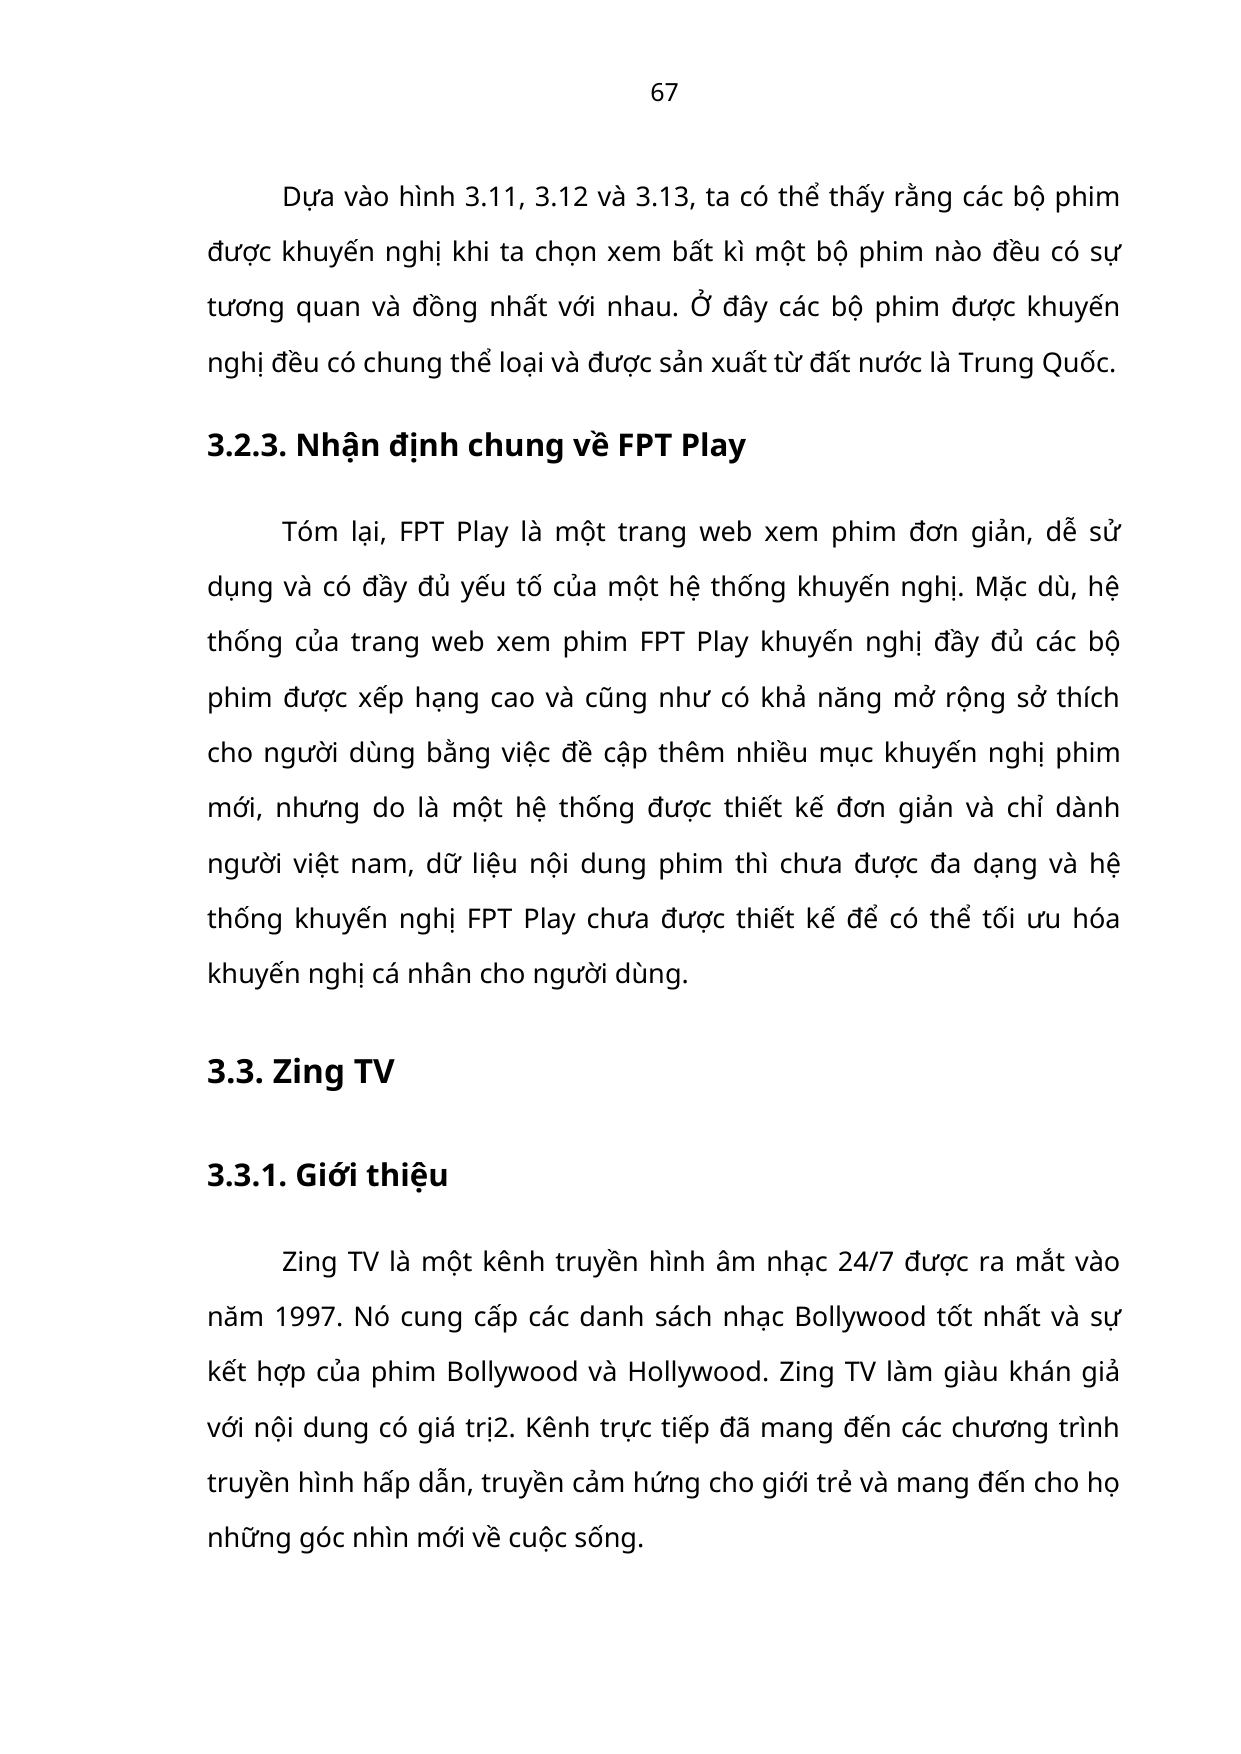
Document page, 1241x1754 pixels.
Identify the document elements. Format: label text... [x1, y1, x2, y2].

subtitle 3.3. Zing TV [207, 1048, 1122, 1093]
text Zing TV là một kênh truyền hình âm nhạc 24/7 được ra mắt vào năm 1997. Nó cung cấp các danh sách nhạc Bollywood tốt nhất và sự kết hợp của phim Bollywood và Hollywood. Zing TV làm giàu khán giả với nội dung có giá trị2. Kênh trực tiếp đã mang đến các chương trình truyền hình hấp dẫn, truyền cảm hứng cho giới trẻ và mang đến cho họ những góc nhìn mới về cuộc sống. [207, 1242, 1122, 1556]
text Dựa vào hình 3.11, 3.12 và 3.13, ta có thể thấy rằng các bộ phim được khuyến nghị khi ta chọn xem bất kì một bộ phim nào đều có sự tương quan và đồng nhất với nhau. Ở đây các bộ phim được khuyến nghị đều có chung thể loại và được sản xuất từ đất nước là Trung Quốc. [207, 177, 1122, 380]
subtitle 3.3.1. Giới thiệu [207, 1153, 1122, 1196]
subtitle 3.2.3. Nhận định chung về FPT Play [207, 423, 1122, 466]
text Tóm lại, FPT Play là một trang web xem phim đơn giản, dễ sử dụng và có đầy đủ yếu tố của một hệ thống khuyến nghị. Mặc dù, hệ thống của trang web xem phim FPT Play khuyến nghị đầy đủ các bộ phim được xếp hạng cao và cũng như có khả năng mở rộng sở thích cho người dùng bằng việc đề cập thêm nhiều mục khuyến nghị phim mới, nhưng do là một hệ thống được thiết kế đơn giản và chỉ dành người việt nam, dữ liệu nội dung phim thì chưa được đa dạng và hệ thống khuyến nghị FPT Play chưa được thiết kế để có thể tối ưu hóa khuyến nghị cá nhân cho người dùng. [207, 512, 1122, 992]
